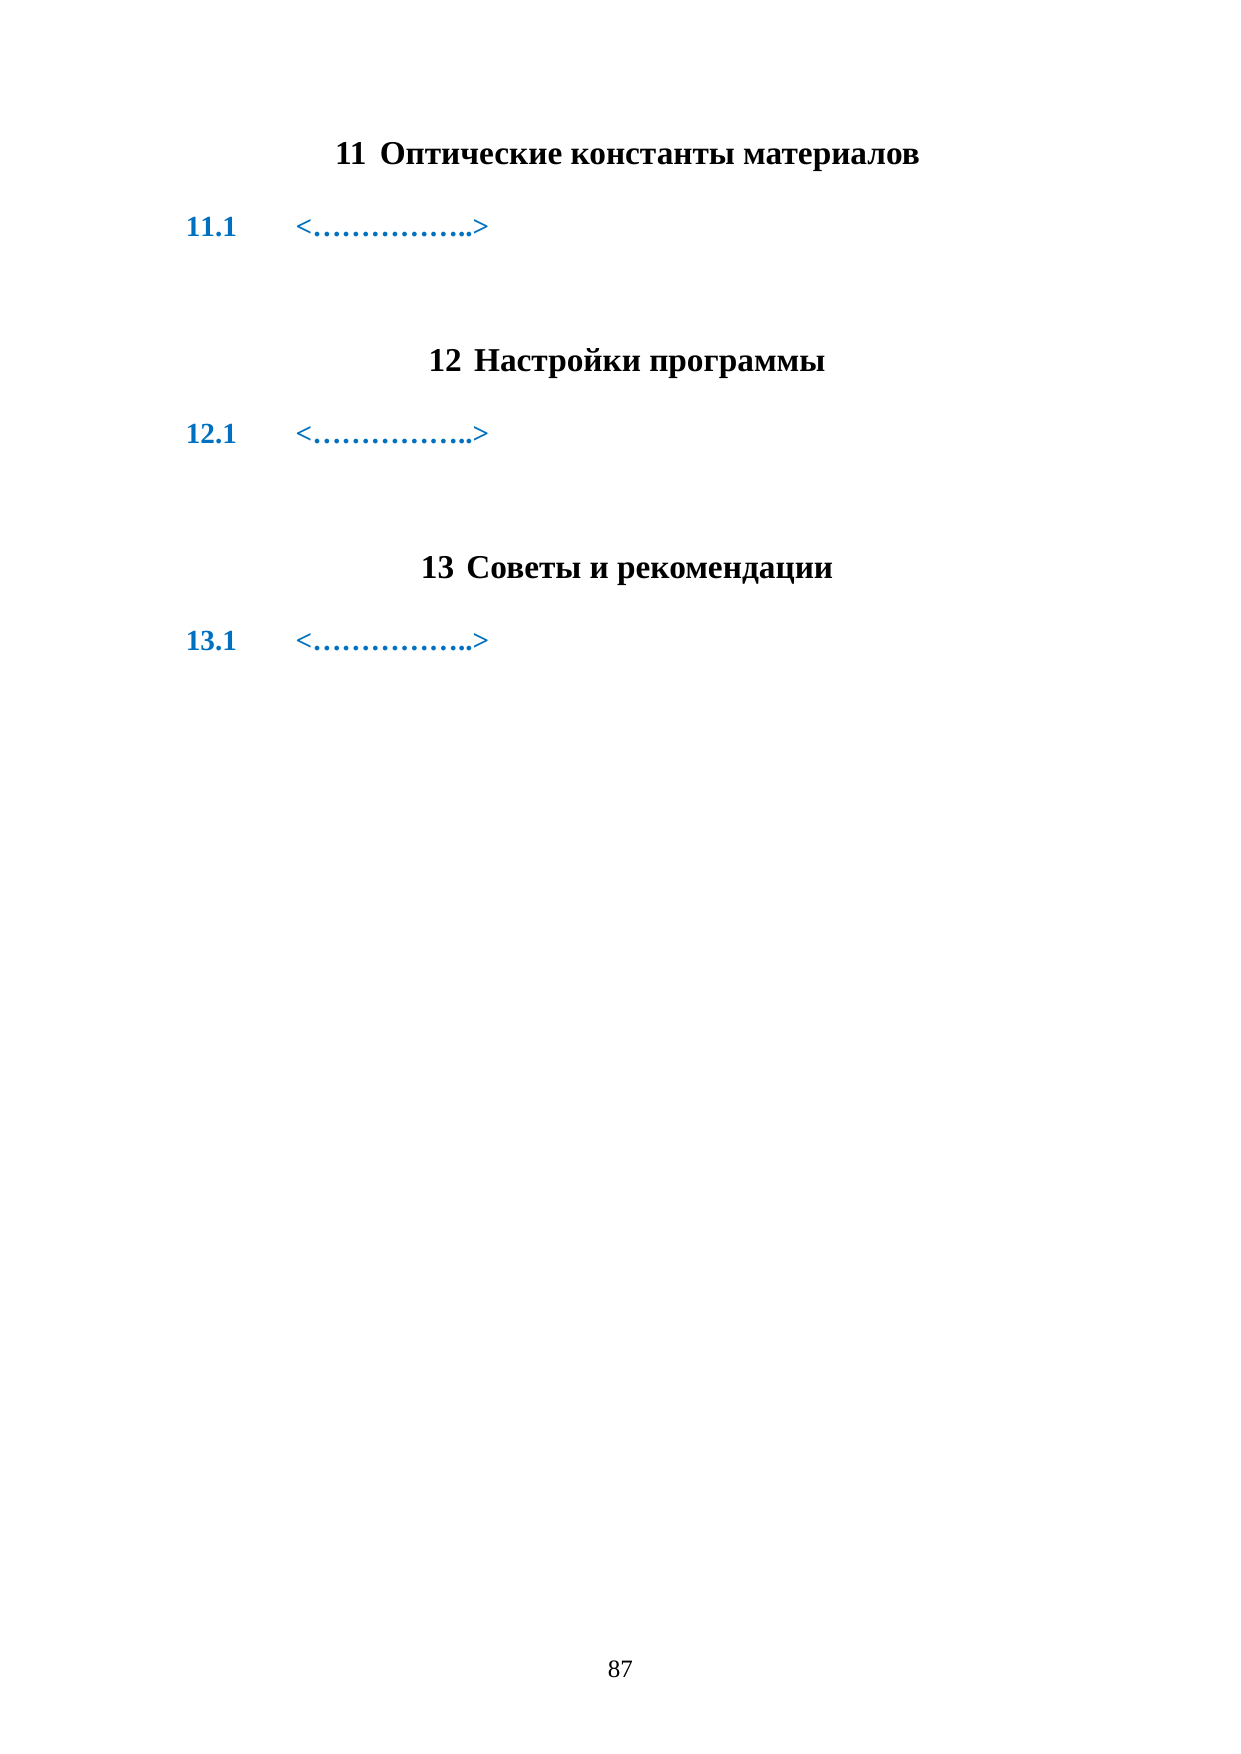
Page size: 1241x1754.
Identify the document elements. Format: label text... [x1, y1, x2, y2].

subtitle Настройки программы [178, 340, 1093, 378]
subtitle <……………..> [155, 623, 1093, 656]
subtitle Советы и рекомендации [178, 547, 1093, 585]
subtitle <……………..> [155, 209, 1093, 242]
subtitle Оптические константы материалов [178, 133, 1093, 171]
subtitle <……………..> [155, 416, 1093, 449]
